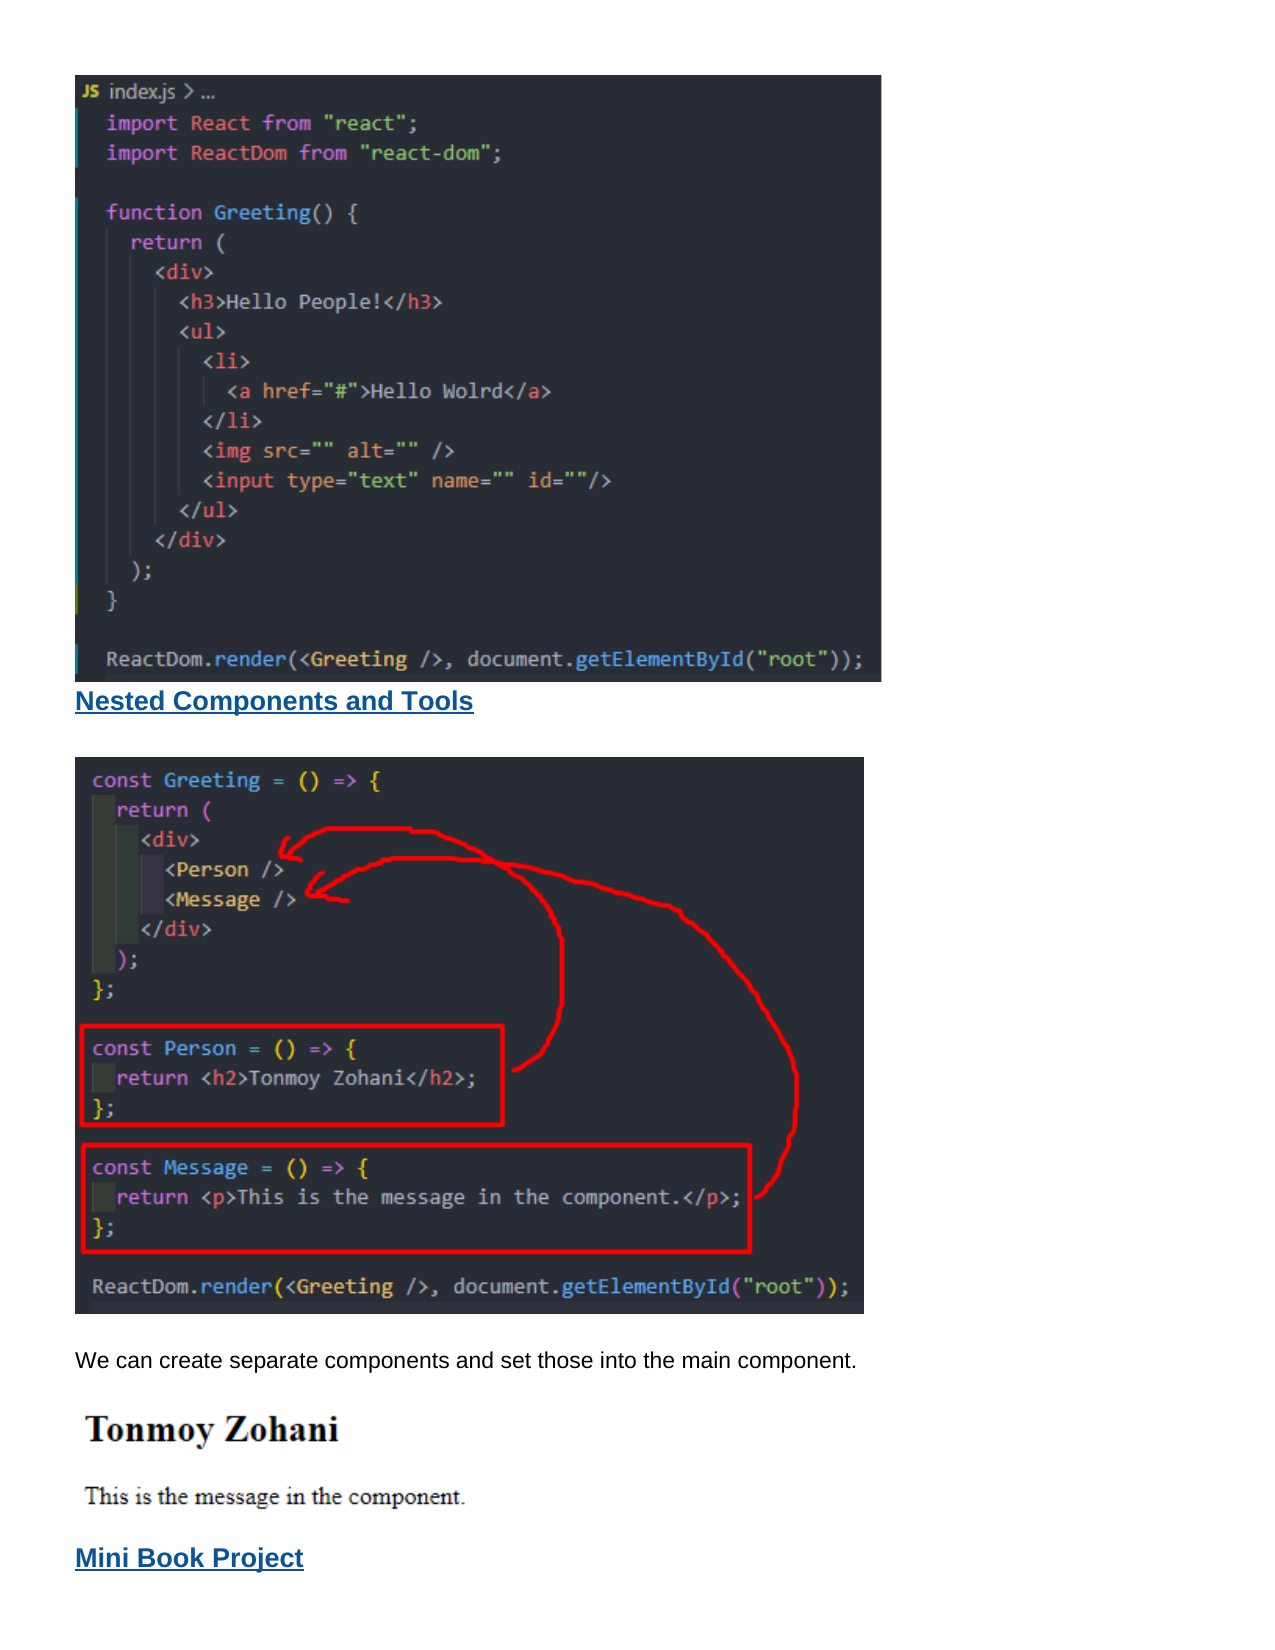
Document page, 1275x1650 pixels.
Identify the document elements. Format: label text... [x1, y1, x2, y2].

text We can create separate components and set those into the main component. [75, 1347, 1200, 1374]
text Mini Book Project [75, 1542, 1200, 1573]
text Nested Components and Tools [75, 685, 1200, 716]
picture [75, 1377, 543, 1539]
picture [75, 757, 864, 1314]
picture [75, 75, 882, 682]
